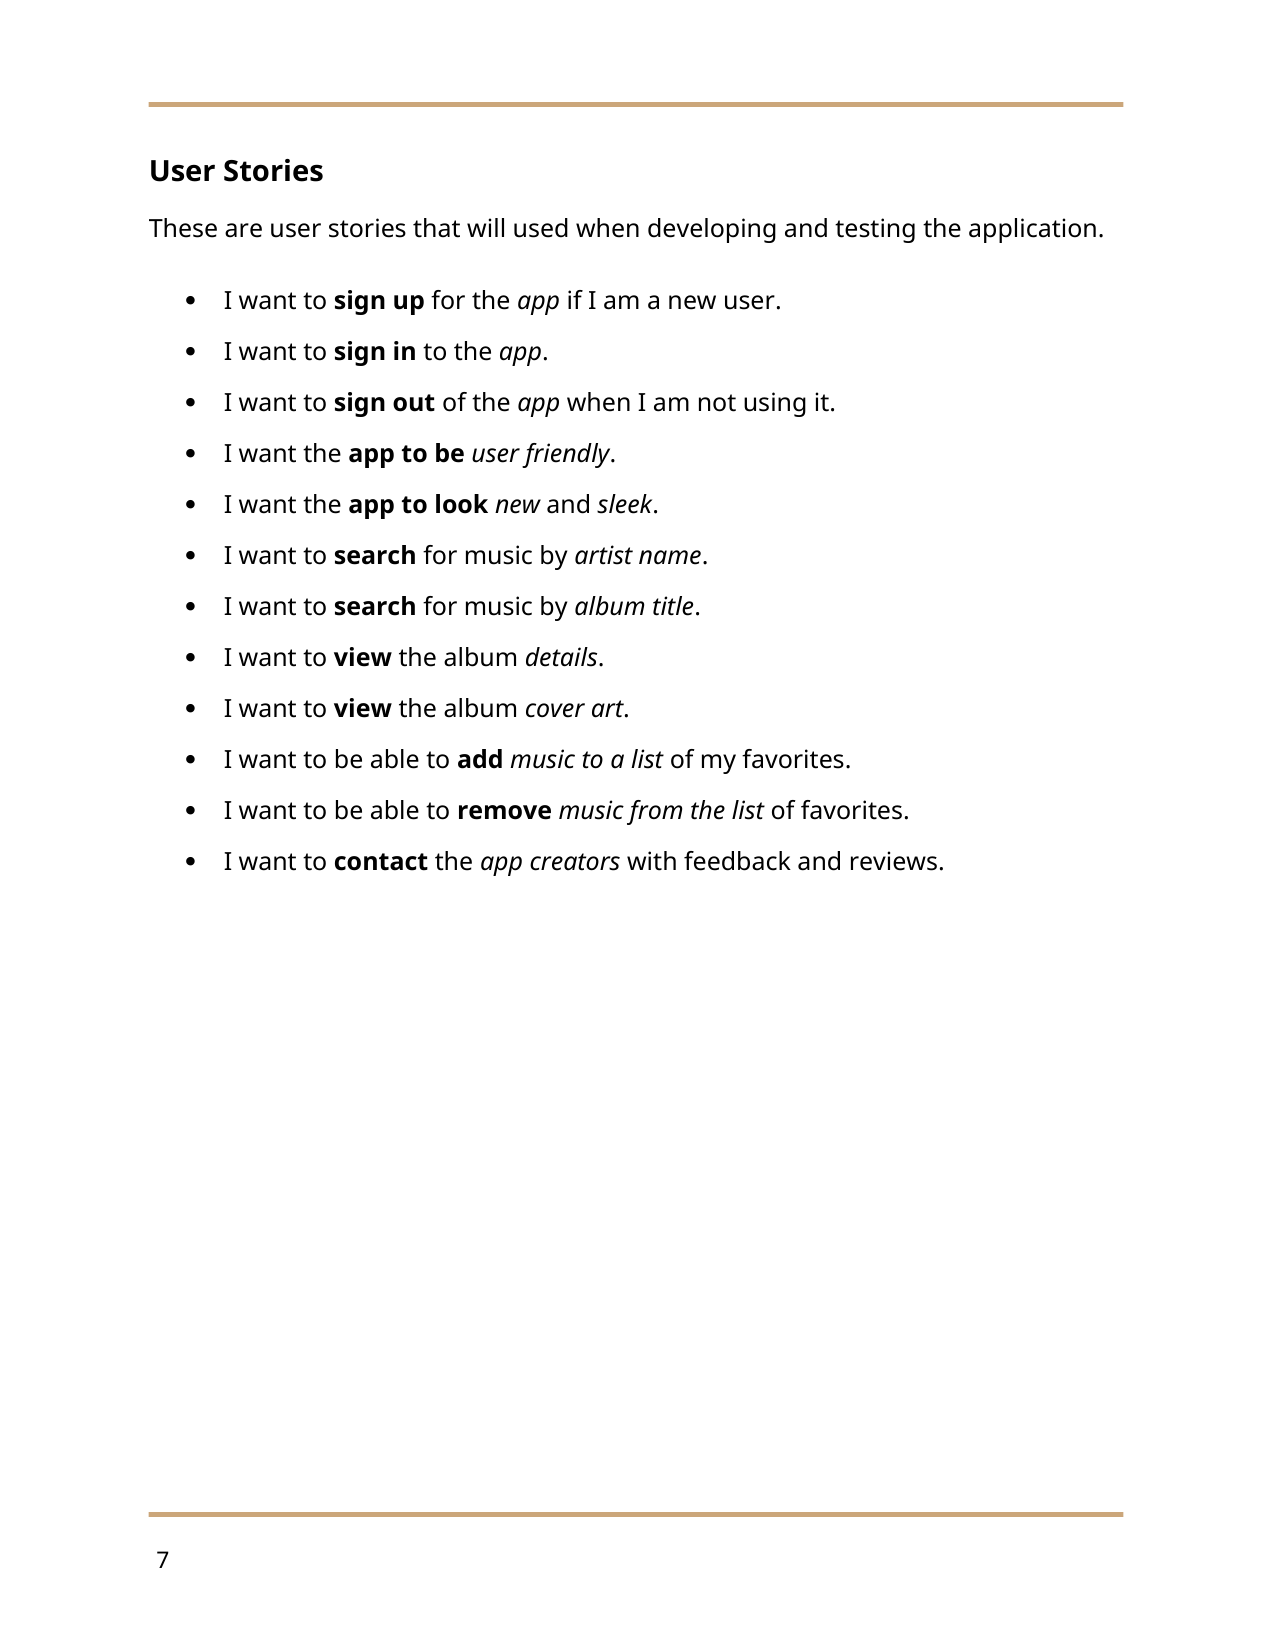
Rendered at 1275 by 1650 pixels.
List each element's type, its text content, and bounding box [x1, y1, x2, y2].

list I want to sign up for the app if I am a new user. [186, 282, 1125, 316]
picture [148, 1512, 1124, 1517]
list I want to sign in to the app. [186, 333, 1125, 367]
picture [148, 102, 1124, 107]
list I want to view the album cover art. [186, 691, 1125, 725]
subtitle User Stories [148, 150, 939, 190]
list I want the app to be user friendly. [186, 436, 1125, 469]
list I want the app to look new and sleek. [186, 487, 1125, 521]
text These are user stories that will used when developing and testing the application. [148, 211, 1125, 244]
list I want to be able to remove music from the list of favorites. [186, 793, 1125, 827]
list I want to sign out of the app when I am not using it. [186, 384, 1125, 418]
list I want to be able to add music to a list of my favorites. [186, 742, 1125, 776]
list I want to search for music by artist name. [186, 538, 1125, 572]
list I want to contact the app creators with feedback and reviews. [186, 844, 1125, 878]
list I want to view the album details. [186, 640, 1125, 674]
list I want to search for music by album title. [186, 589, 1125, 623]
